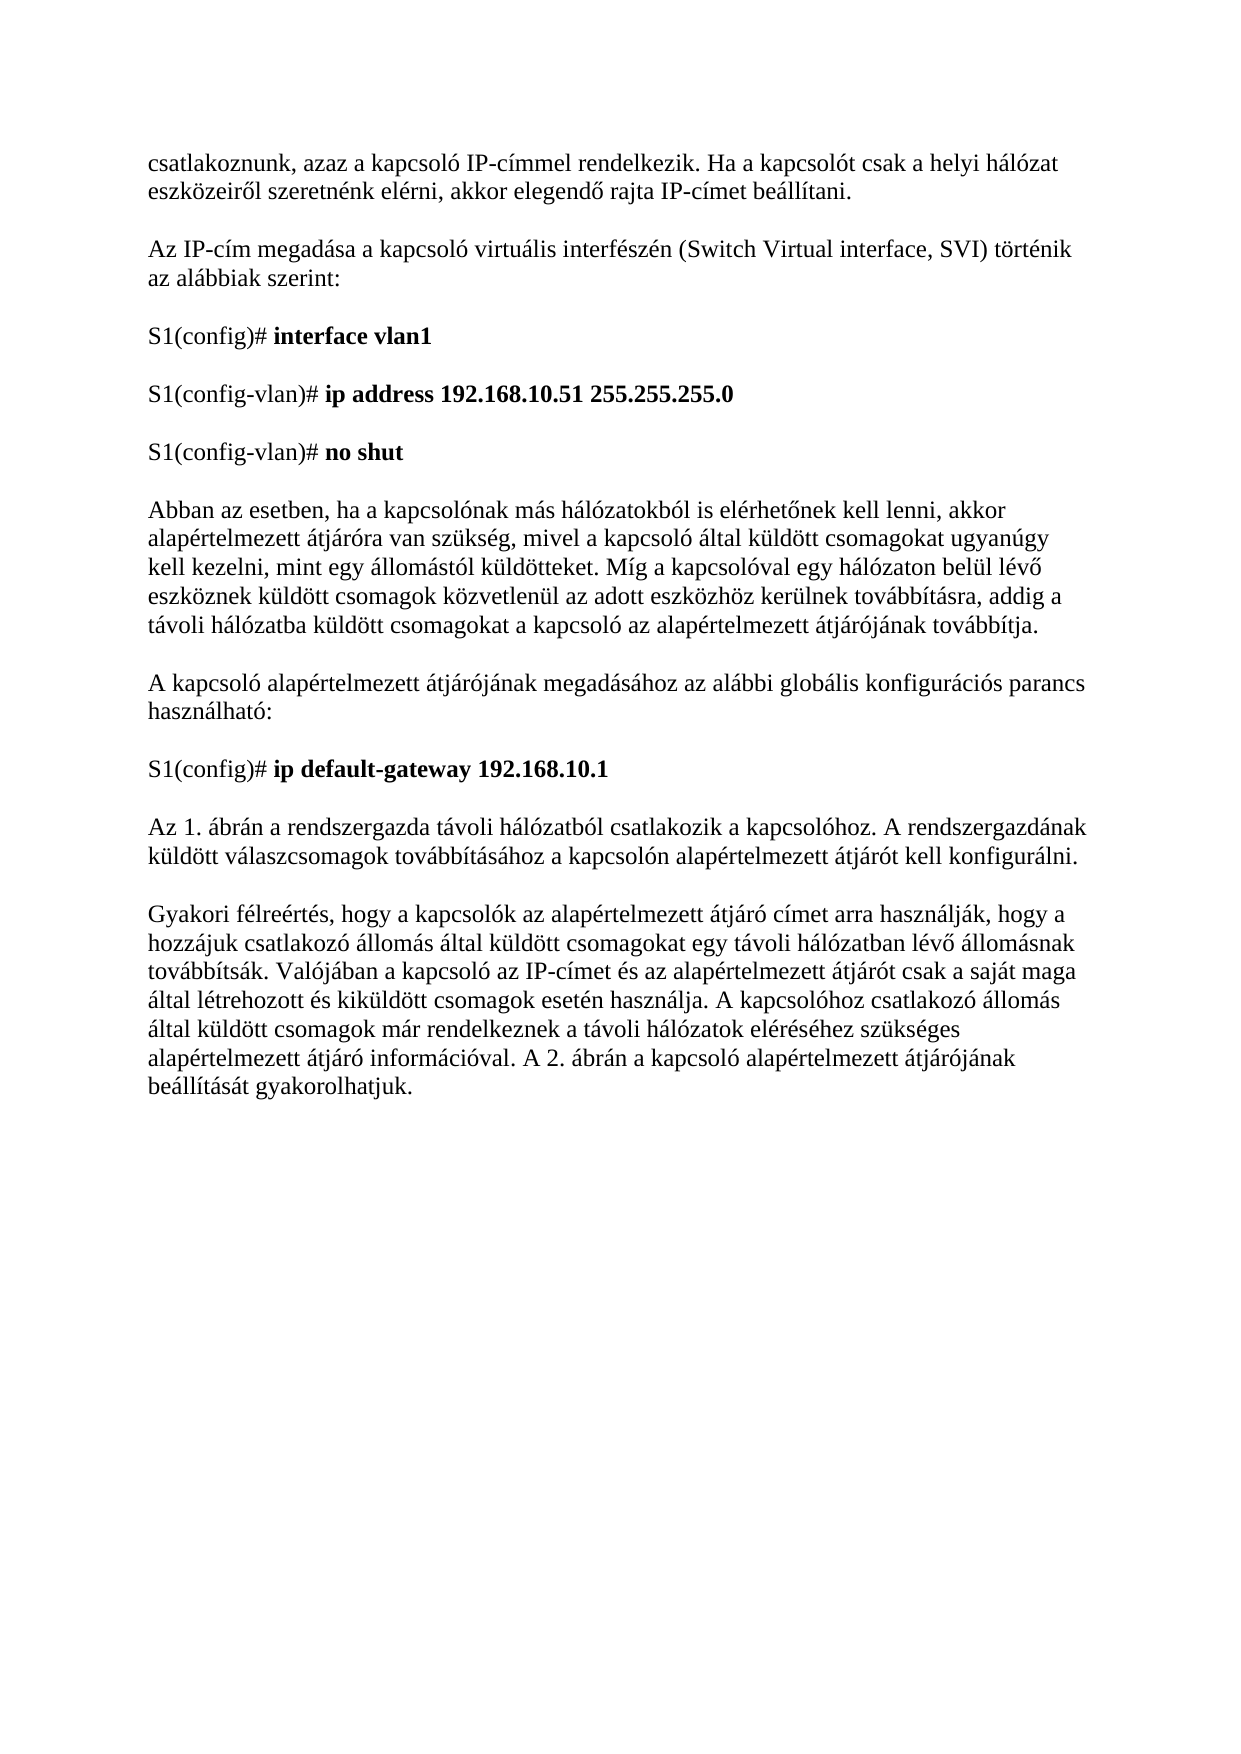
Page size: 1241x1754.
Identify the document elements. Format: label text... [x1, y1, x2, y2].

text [148, 148, 1093, 205]
text A kapcsoló alapértelmezett átjárójának megadásához az alábbi globális konfigurációs parancs használható: [148, 668, 1093, 725]
text Abban az esetben, ha a kapcsolónak más hálózatokból is elérhetőnek kell lenni, akkor alapértelmezett átjáróra van szükség, mivel a kapcsoló által küldött csomagokat ugyanúgy kell kezelni, mint egy állomástól küldötteket. Míg a kapcsolóval egy hálózaton belül lévő eszköznek küldött csomagok közvetlenül az adott eszközhöz kerülnek továbbításra, addig a távoli hálózatba küldött csomagokat a kapcsoló az alapértelmezett átjárójának továbbítja. [148, 495, 1093, 638]
text Az IP-cím megadása a kapcsoló virtuális interfészén (Switch Virtual interface, SVI) történik az alábbiak szerint: [148, 234, 1093, 292]
text Az 1. ábrán a rendszergazda távoli hálózatból csatlakozik a kapcsolóhoz. A rendszergazdának küldött válaszcsomagok továbbításához a kapcsolón alapértelmezett átjárót kell konfigurálni. [148, 812, 1093, 870]
text S1(config-vlan)# ip address 192.168.10.51 255.255.255.0 [148, 379, 1093, 408]
text S1(config-vlan)# no shut [148, 437, 1093, 466]
text S1(config)# interface vlan1 [148, 321, 1093, 350]
text S1(config)# ip default-gateway 192.168.10.1 [148, 754, 1093, 783]
text Gyakori félreértés, hogy a kapcsolók az alapértelmezett átjáró címet arra használják, hogy a hozzájuk csatlakozó állomás által küldött csomagokat egy távoli hálózatban lévő állomásnak továbbítsák. Valójában a kapcsoló az IP-címet és az alapértelmezett átjárót csak a saját maga által létrehozott és kiküldött csomagok esetén használja. A kapcsolóhoz csatlakozó állomás által küldött csomagok már rendelkeznek a távoli hálózatok eléréséhez szükséges alapértelmezett átjáró információval. A 2. ábrán a kapcsoló alapértelmezett átjárójának beállítását gyakorolhatjuk. [148, 899, 1093, 1100]
